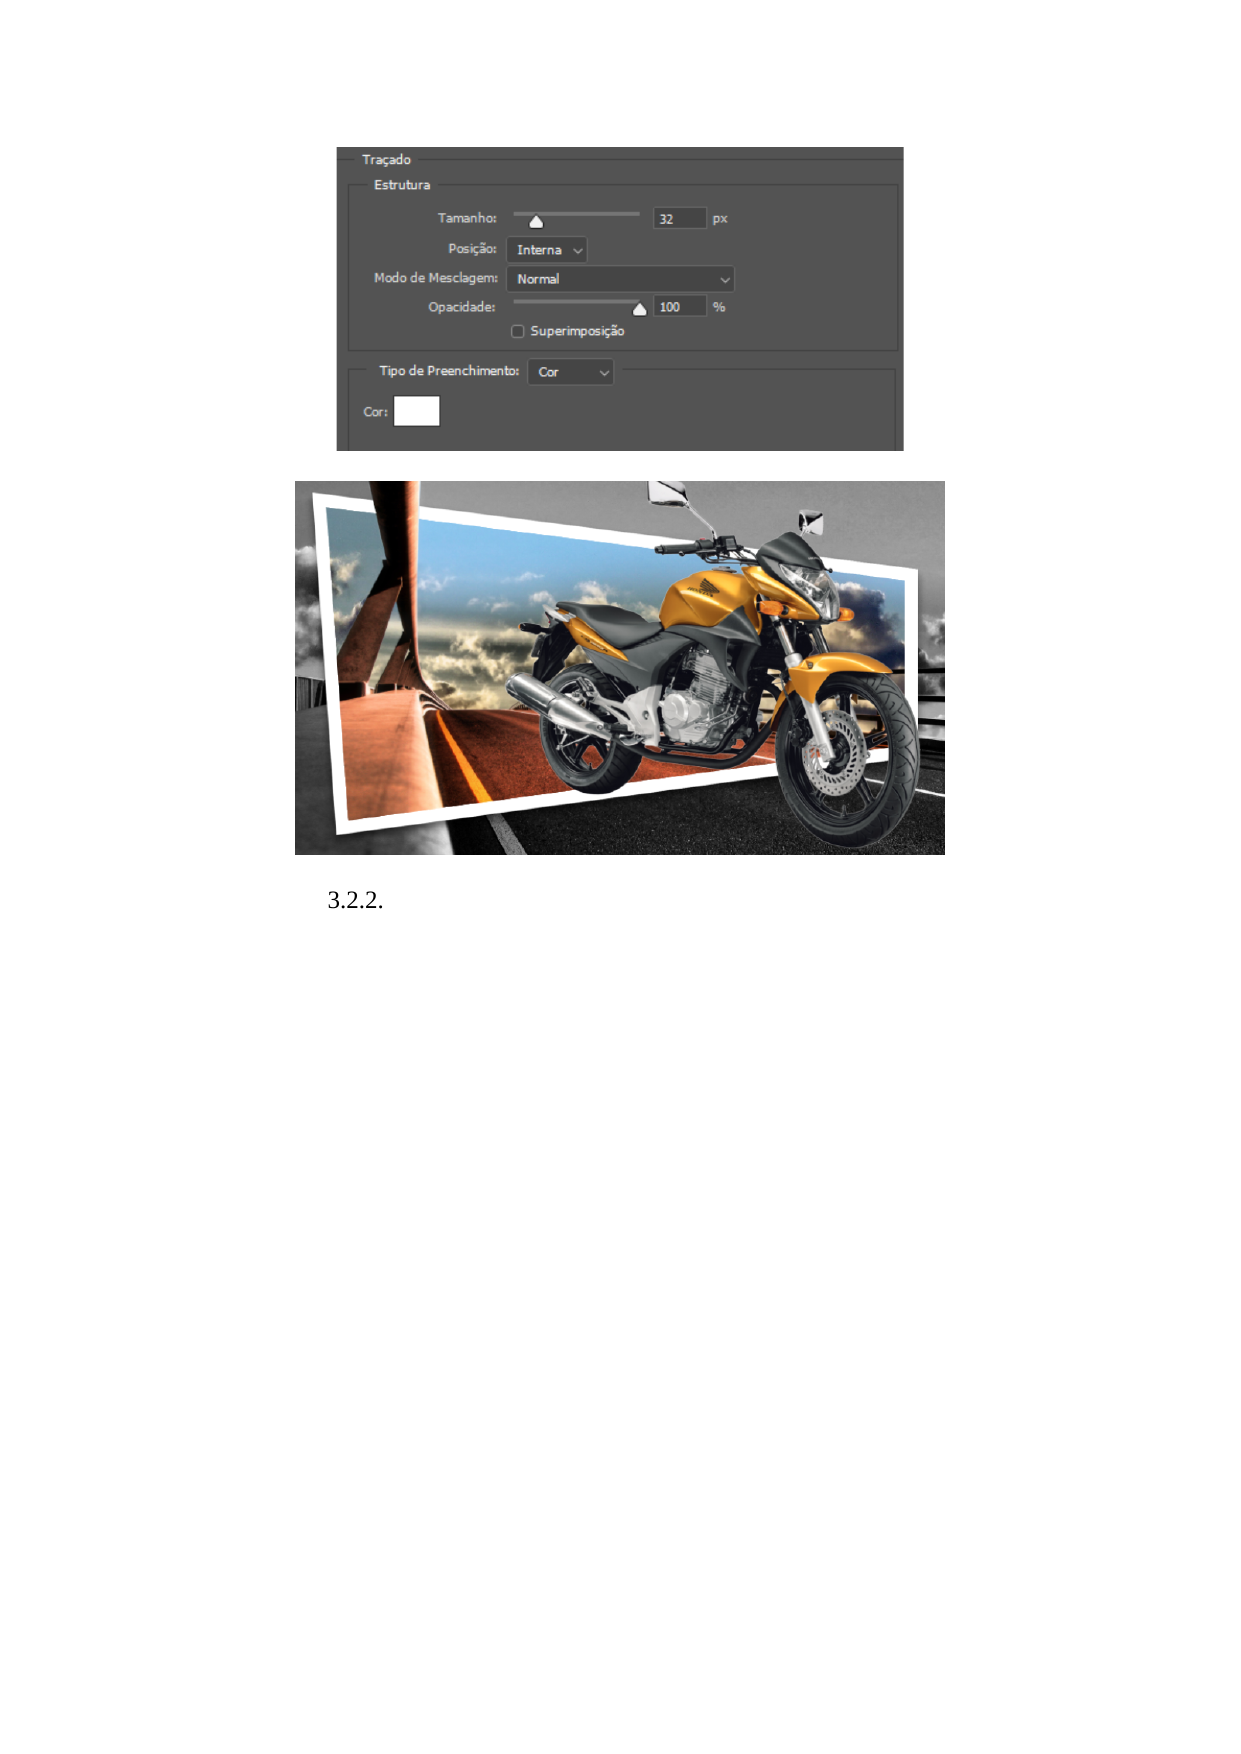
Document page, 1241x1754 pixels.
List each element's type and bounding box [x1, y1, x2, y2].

picture [336, 147, 904, 451]
picture [295, 481, 945, 855]
